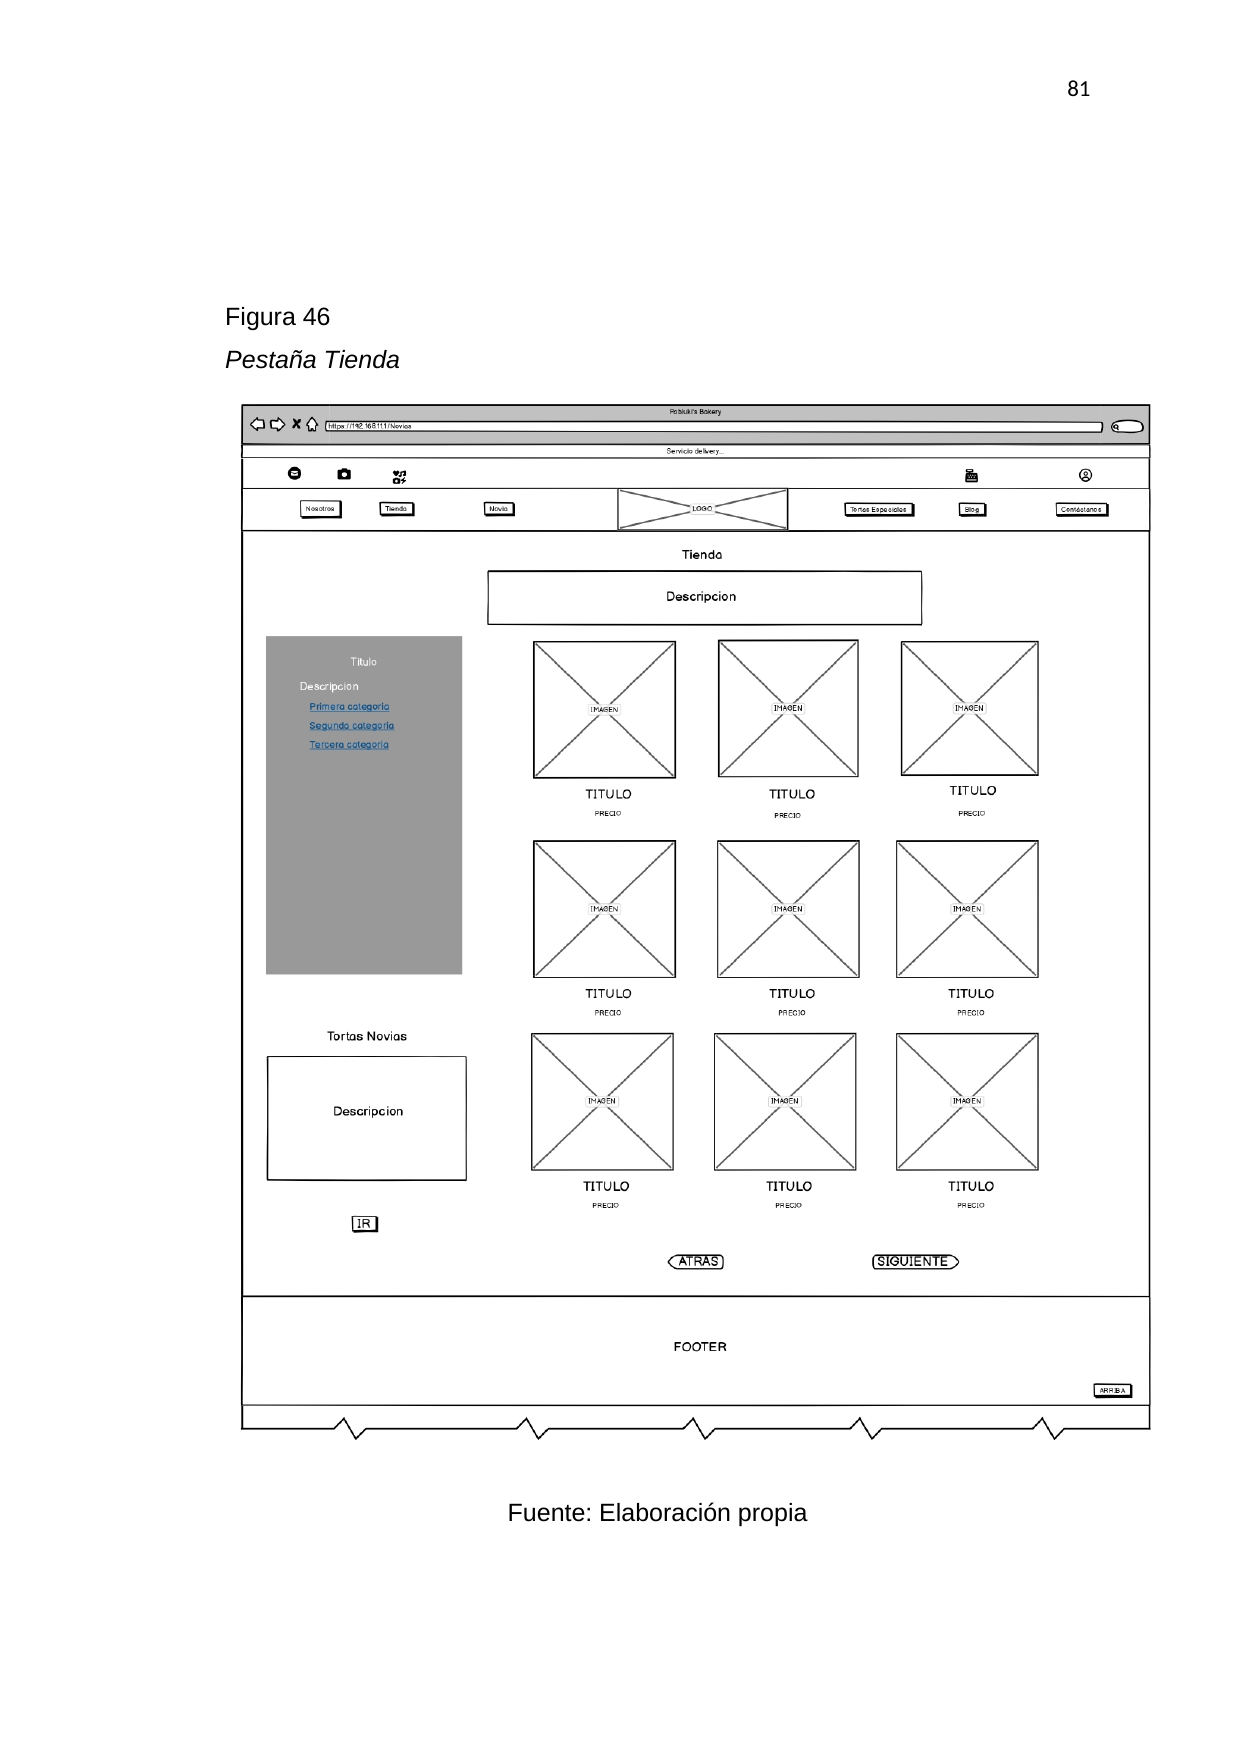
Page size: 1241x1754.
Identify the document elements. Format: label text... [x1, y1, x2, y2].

picture [225, 388, 1166, 1484]
list Figura 46 [225, 302, 1090, 331]
list Pestaña Tienda [225, 345, 1090, 374]
list Fuente: Elaboración propia [225, 1498, 1090, 1527]
